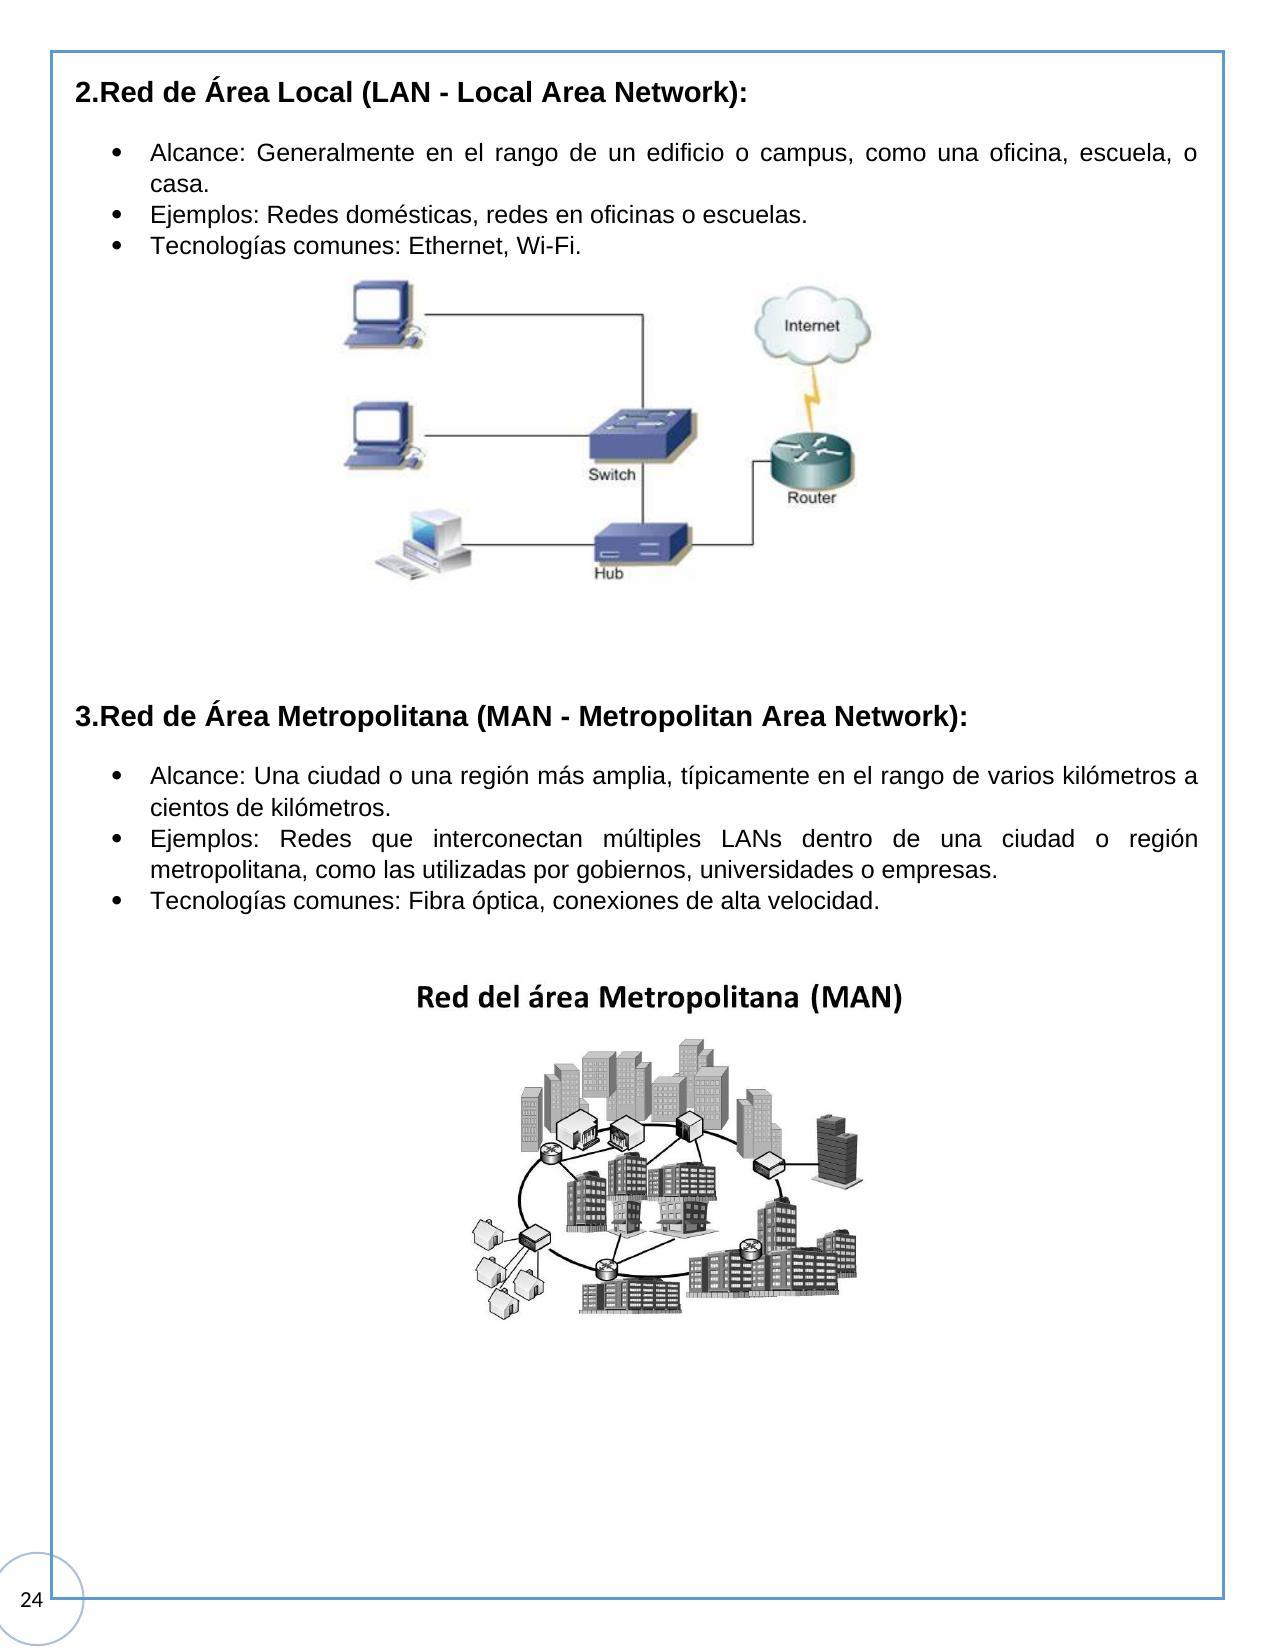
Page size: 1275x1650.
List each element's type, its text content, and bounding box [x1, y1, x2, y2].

subtitle 3.Red de Área Metropolitana (MAN - Metropolitan Area Network): [75, 699, 1200, 732]
list Ejemplos: Redes domésticas, redes en oficinas o escuelas. [112, 200, 1200, 229]
list Tecnologías comunes: Ethernet, Wi-Fi. [112, 231, 1200, 260]
picture [306, 273, 911, 594]
picture [353, 925, 962, 1382]
list Tecnologías comunes: Fibra óptica, conexiones de alta velocidad. [112, 886, 1200, 914]
list Alcance: Generalmente en el rango de un edificio o campus, como una oficina, escuela, o casa. [112, 138, 1200, 198]
list Ejemplos: Redes que interconectan múltiples LANs dentro de una ciudad o región metropolitana, como las utilizadas por gobiernos, universidades o empresas. [112, 823, 1200, 883]
subtitle 2.Red de Área Local (LAN - Local Area Network): [75, 75, 1200, 108]
list Alcance: Una ciudad o una región más amplia, típicamente en el rango de varios kilómetros a cientos de kilómetros. [112, 761, 1200, 821]
